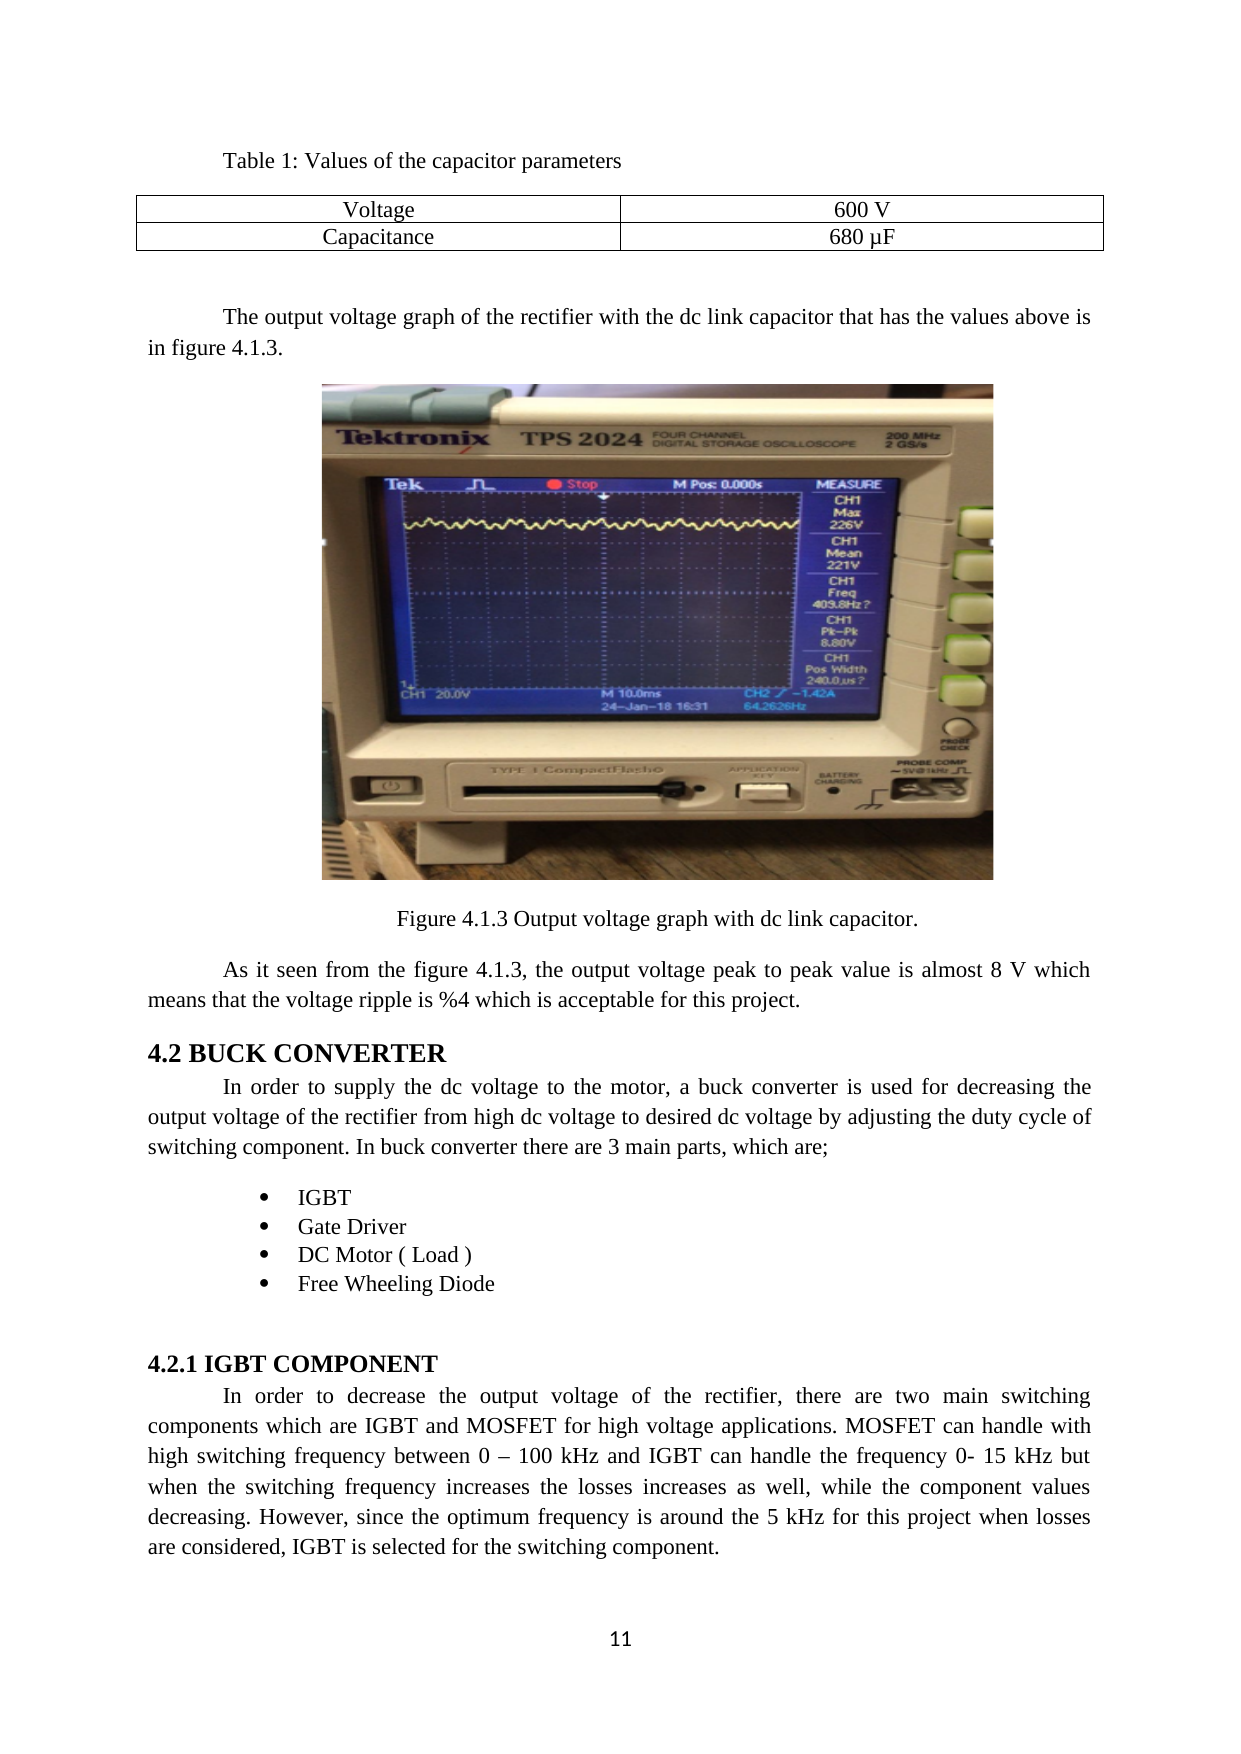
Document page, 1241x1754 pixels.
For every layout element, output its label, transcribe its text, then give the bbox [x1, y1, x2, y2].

picture [321, 384, 994, 880]
list IGBT [260, 1184, 1093, 1211]
text In order to supply the dc voltage to the motor, a buck converter is used for decreasing the output voltage of the rectifier from high dc voltage to desired dc voltage by adjusting the duty cycle of switching component. In buck converter there are 3 main parts, which are; [148, 1073, 1093, 1159]
table_cell Capacitance [137, 223, 620, 249]
text In order to decrease the output voltage of the rectifier, there are two main switching components which are IGBT and MOSFET for high voltage applications. MOSFET can handle with high switching frequency between 0 – 100 kHz and IGBT can handle the frequency 0- 15 kHz but when the switching frequency increases the losses increases as well, while the component values decreasing. However, since the optimum frequency is around the 5 kHz for this project when losses are considered, IGBT is selected for the switching component. [148, 1382, 1093, 1559]
text Figure 4.1.3 Output voltage graph with dc link capacitor. [148, 905, 1093, 931]
text As it seen from the figure 4.1.3, the output voltage peak to peak value is almost 8 V which means that the voltage ripple is %4 which is acceptable for this project. [148, 956, 1093, 1012]
list Gate Driver [260, 1213, 1093, 1239]
table_header 600 V [621, 196, 1103, 222]
table_header Voltage [137, 196, 620, 222]
subtitle 4.2.1 IGBT COMPONENT [148, 1349, 1093, 1378]
list Free Wheeling Diode [260, 1269, 1093, 1296]
subtitle 4.2 BUCK CONVERTER [148, 1037, 1093, 1068]
table_cell 680 µF [621, 223, 1103, 249]
text The output voltage graph of the rectifier with the dc link capacitor that has the values above is in figure 4.1.3. [148, 303, 1093, 360]
list DC Motor ( Load ) [260, 1241, 1093, 1267]
text Table 1: Values of the capacitor parameters [148, 148, 1093, 174]
